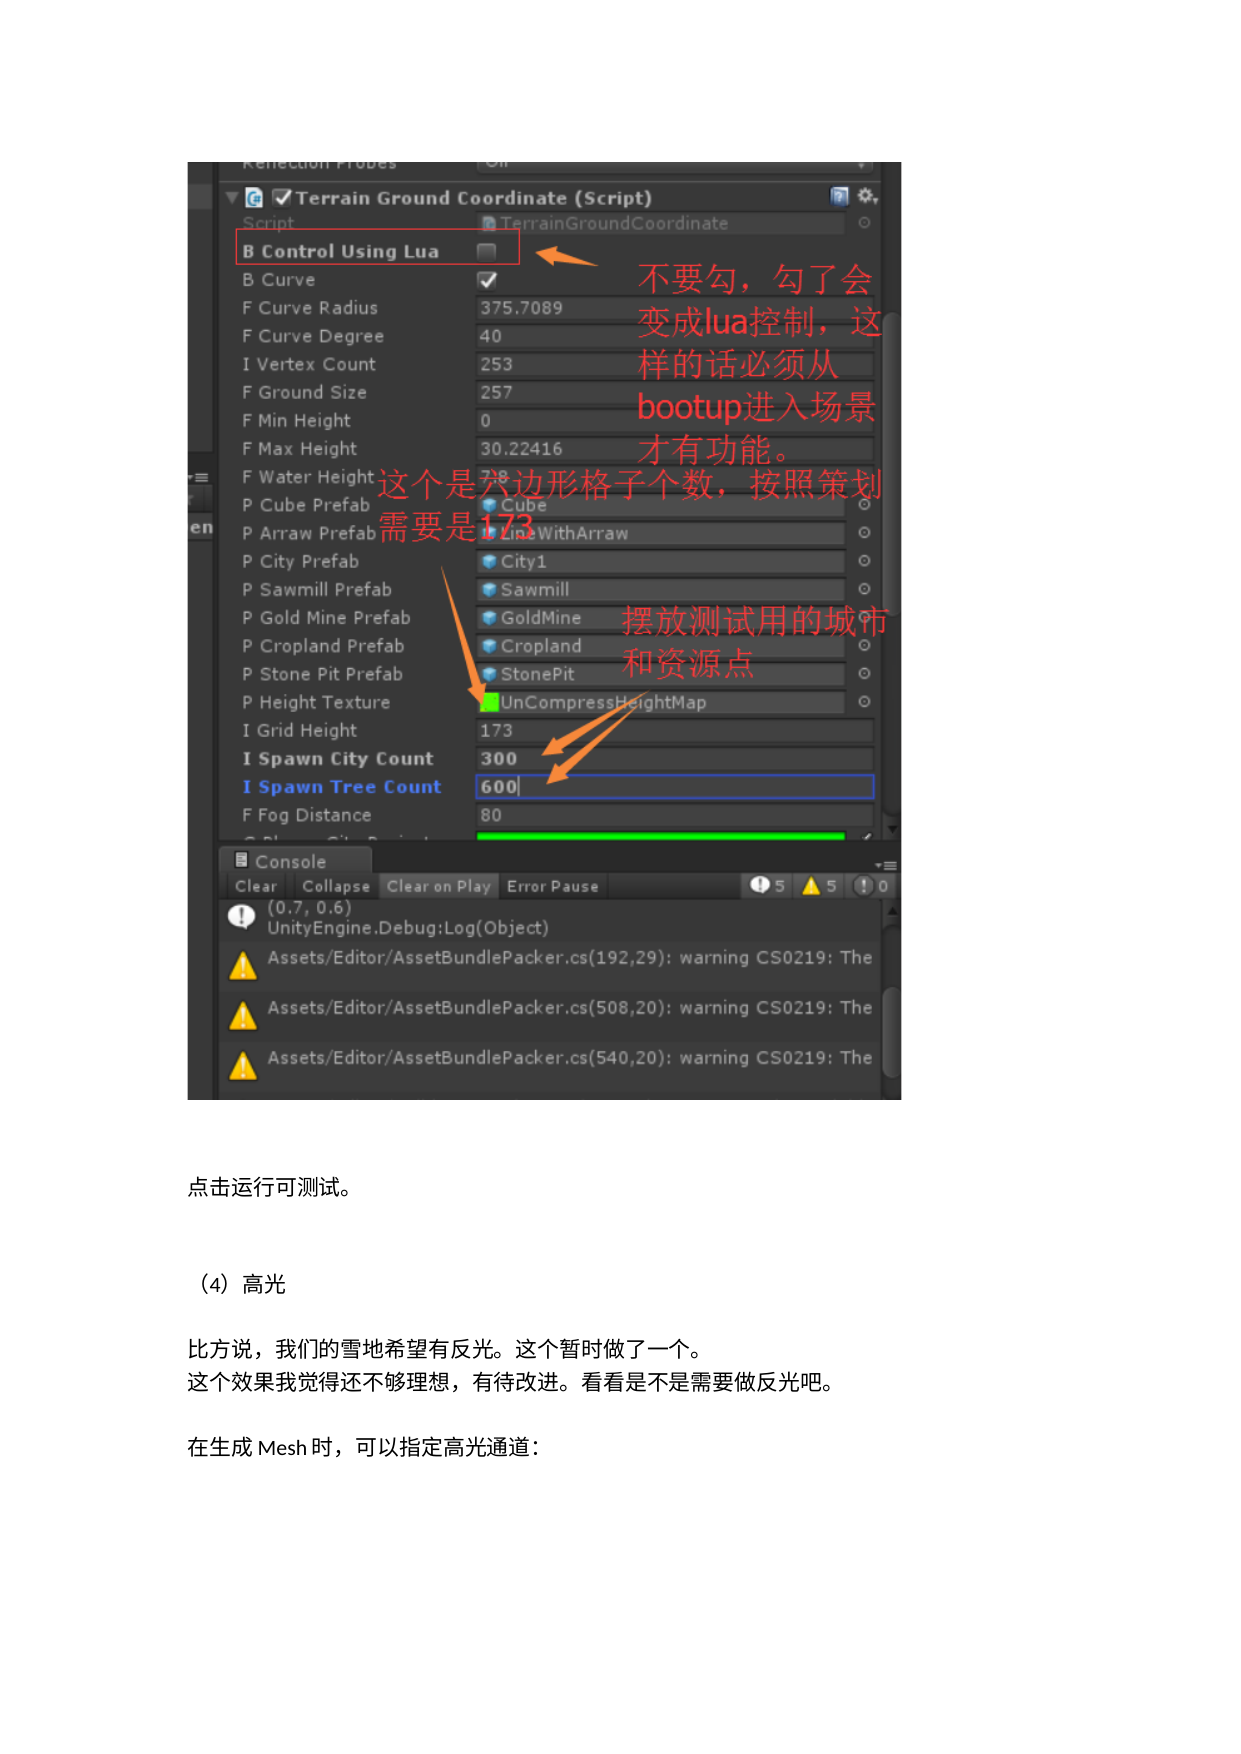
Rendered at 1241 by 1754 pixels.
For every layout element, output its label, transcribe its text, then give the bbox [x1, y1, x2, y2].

text 在生成Mesh时，可以指定高光通道： [187, 1429, 1053, 1462]
text 点击运行可测试。 [187, 1169, 1053, 1202]
picture [187, 162, 902, 1100]
text （4）高光 [187, 1267, 1053, 1299]
text 这个效果我觉得还不够理想，有待改进。看看是不是需要做反光吧。 [187, 1364, 1053, 1397]
text 比方说，我们的雪地希望有反光。这个暂时做了一个。 [187, 1332, 1053, 1364]
